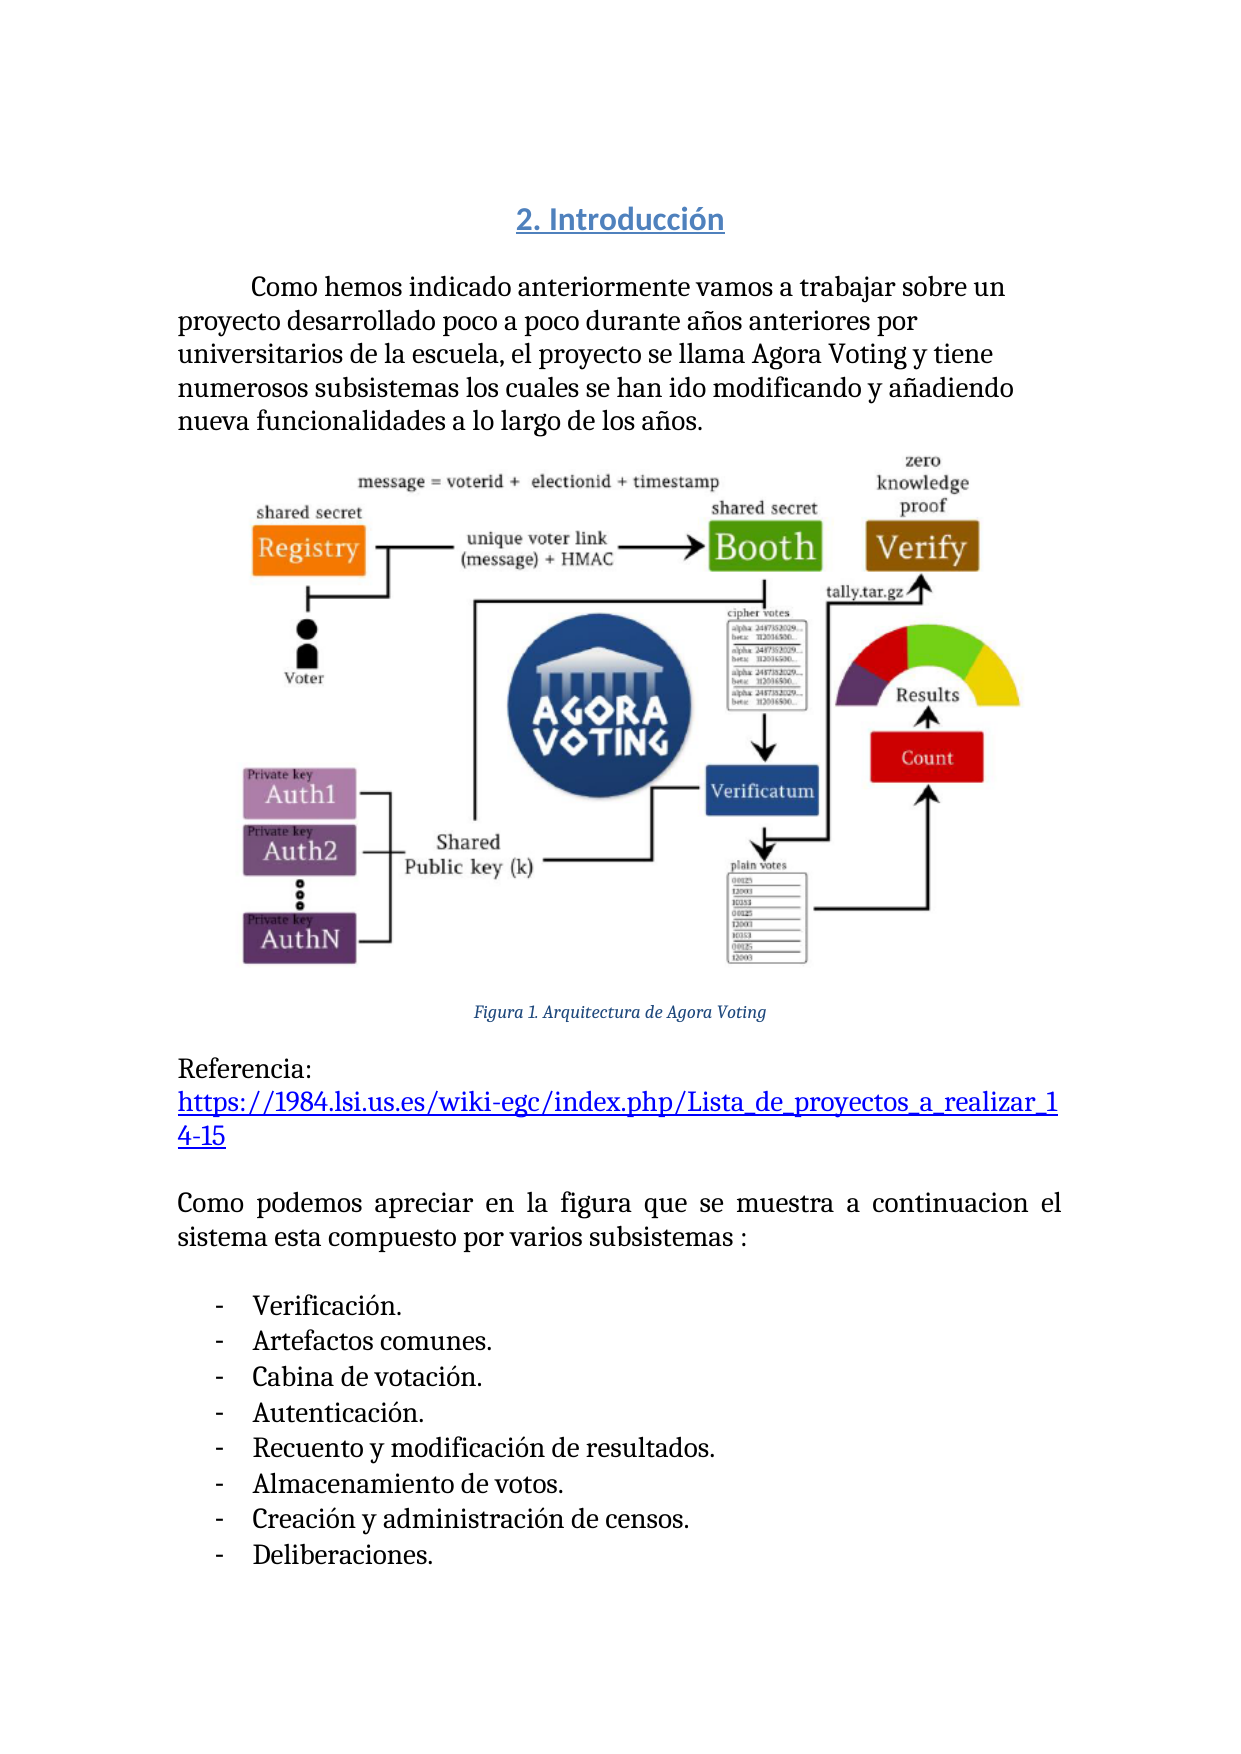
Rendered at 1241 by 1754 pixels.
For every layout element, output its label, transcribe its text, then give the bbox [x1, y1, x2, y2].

text Figura 1. Arquitectura de Agora Voting [177, 1002, 1063, 1023]
list Deliberaciones. [215, 1536, 1063, 1572]
text Como hemos indicado anteriormente vamos a trabajar sobre un proyecto desarrollado poco a poco durante años anteriores por universitarios de la escuela, el proyecto se llama Agora Voting y tiene numerosos subsistemas los cuales se han ido modificando y añadiendo nueva funcionalidades a lo largo de los años. [177, 270, 1063, 438]
subtitle 2. Introducción [177, 198, 1063, 238]
list Autenticación. [215, 1394, 1063, 1429]
list Cabina de votación. [215, 1358, 1063, 1394]
list Almacenamiento de votos. [215, 1465, 1063, 1501]
text Referencia: https://1984.lsi.us.es/wiki-egc/index.php/Lista_de_proyectos_a_realizar_14-15 [177, 1052, 1063, 1153]
list Artefactos comunes. [215, 1322, 1063, 1358]
text Como podemos apreciar en la figura que se muestra a continuacion el sistema esta compuesto por varios subsistemas : [177, 1186, 1063, 1253]
list Recuento y modificación de resultados. [215, 1429, 1063, 1465]
list Verificación. [215, 1287, 1063, 1322]
list Creación y administración de censos. [215, 1501, 1063, 1536]
picture [177, 438, 1063, 1002]
